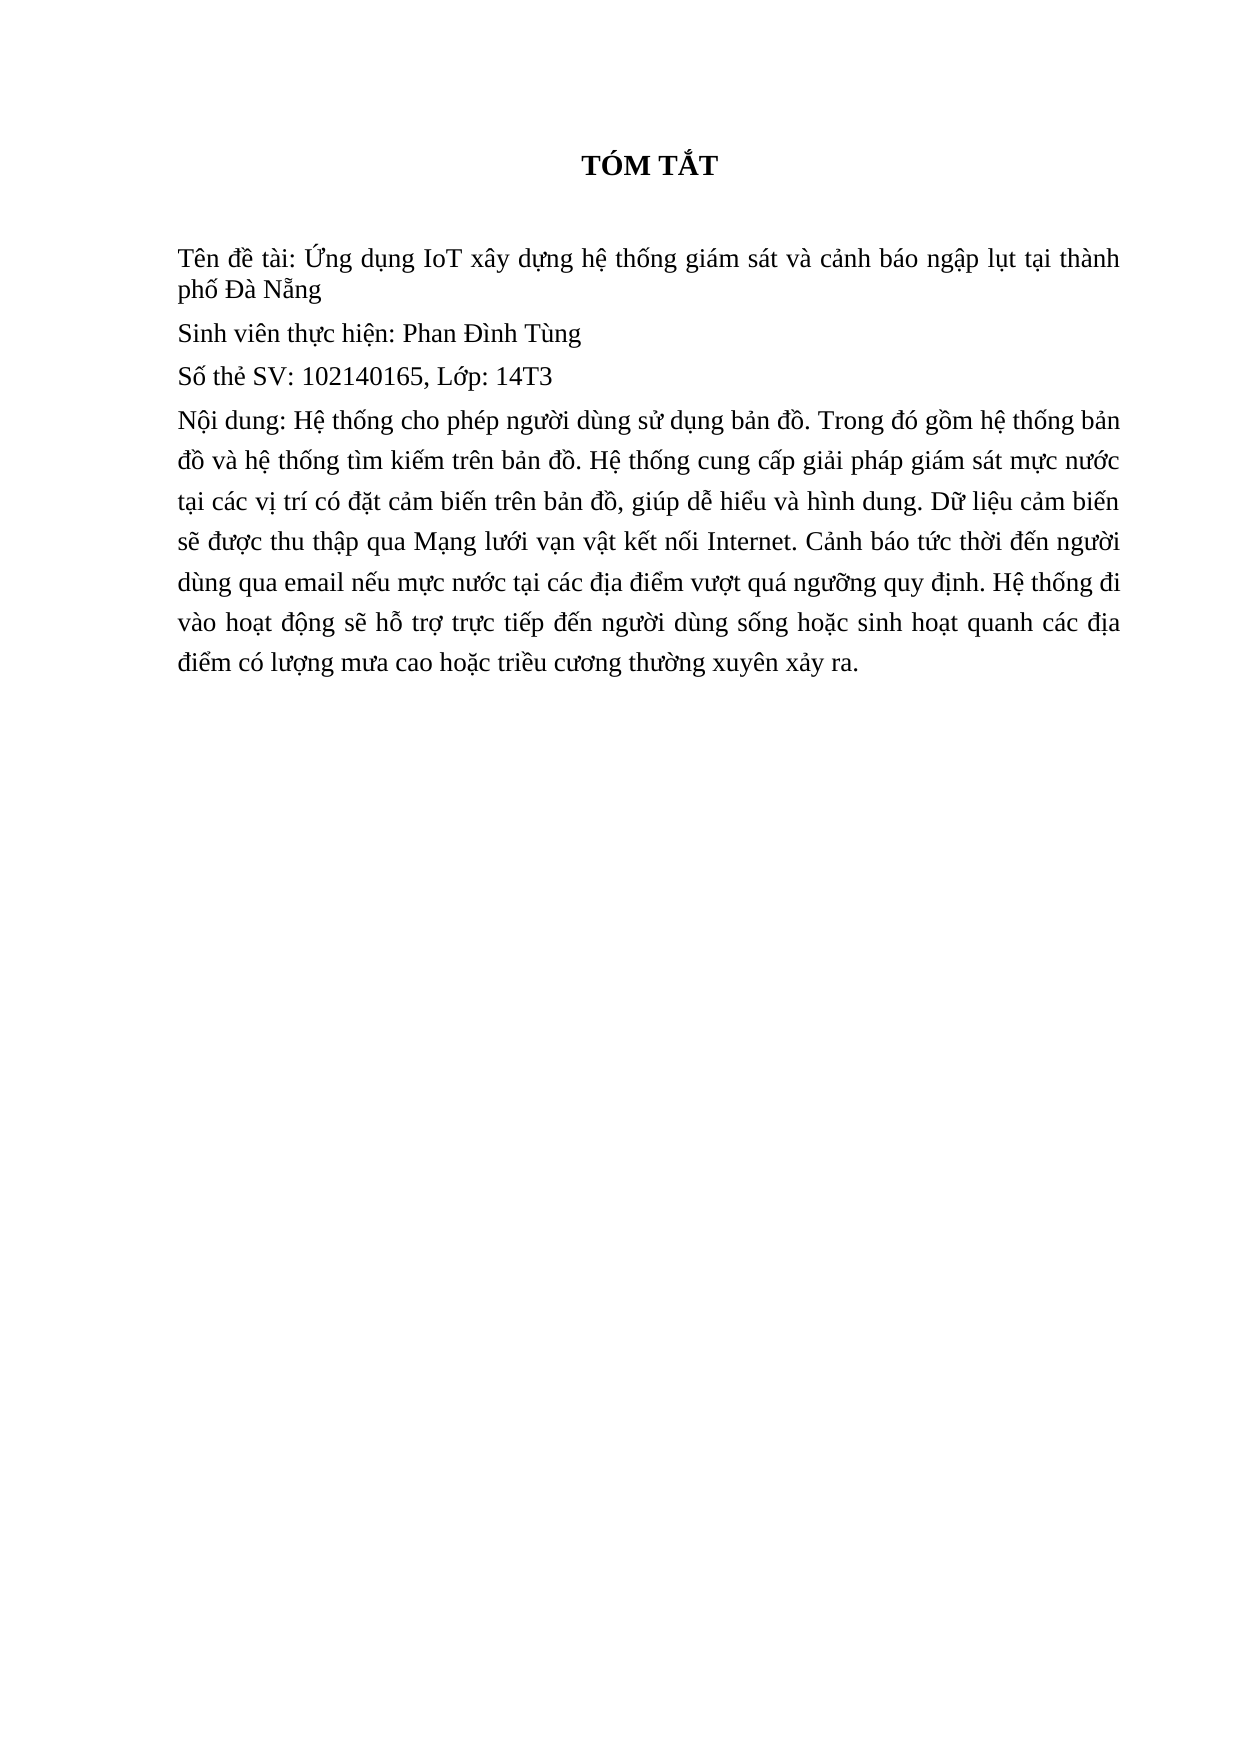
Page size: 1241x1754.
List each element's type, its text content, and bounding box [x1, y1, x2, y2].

text Số thẻ SV: 102140165, Lớp: 14T3 [177, 360, 1122, 392]
text Tên đề tài: Ứng dụng IoT xây dựng hệ thống giám sát và cảnh báo ngập lụt tại thành phố Đà Nẵng [177, 242, 1122, 304]
text Sinh viên thực hiện: Phan Đình Tùng [177, 317, 1122, 348]
text TÓM TẮT [177, 148, 1122, 181]
text Nội dung: Hệ thống cho phép người dùng sử dụng bản đồ. Trong đó gồm hệ thống bản đồ và hệ thống tìm kiếm trên bản đồ. Hệ thống cung cấp giải pháp giám sát mực nước tại các vị trí có đặt cảm biến trên bản đồ, giúp dễ hiểu và hình dung. Dữ liệu cảm biến sẽ được thu thập qua Mạng lưới vạn vật kết nối Internet. Cảnh báo tức thời đến người dùng qua email nếu mực nước tại các địa điểm vượt quá ngưỡng quy định. Hệ thống đi vào hoạt động sẽ hỗ trợ trực tiếp đến người dùng sống hoặc sinh hoạt quanh các địa điểm có lượng mưa cao hoặc triều cương thường xuyên xảy ra. [177, 404, 1122, 678]
